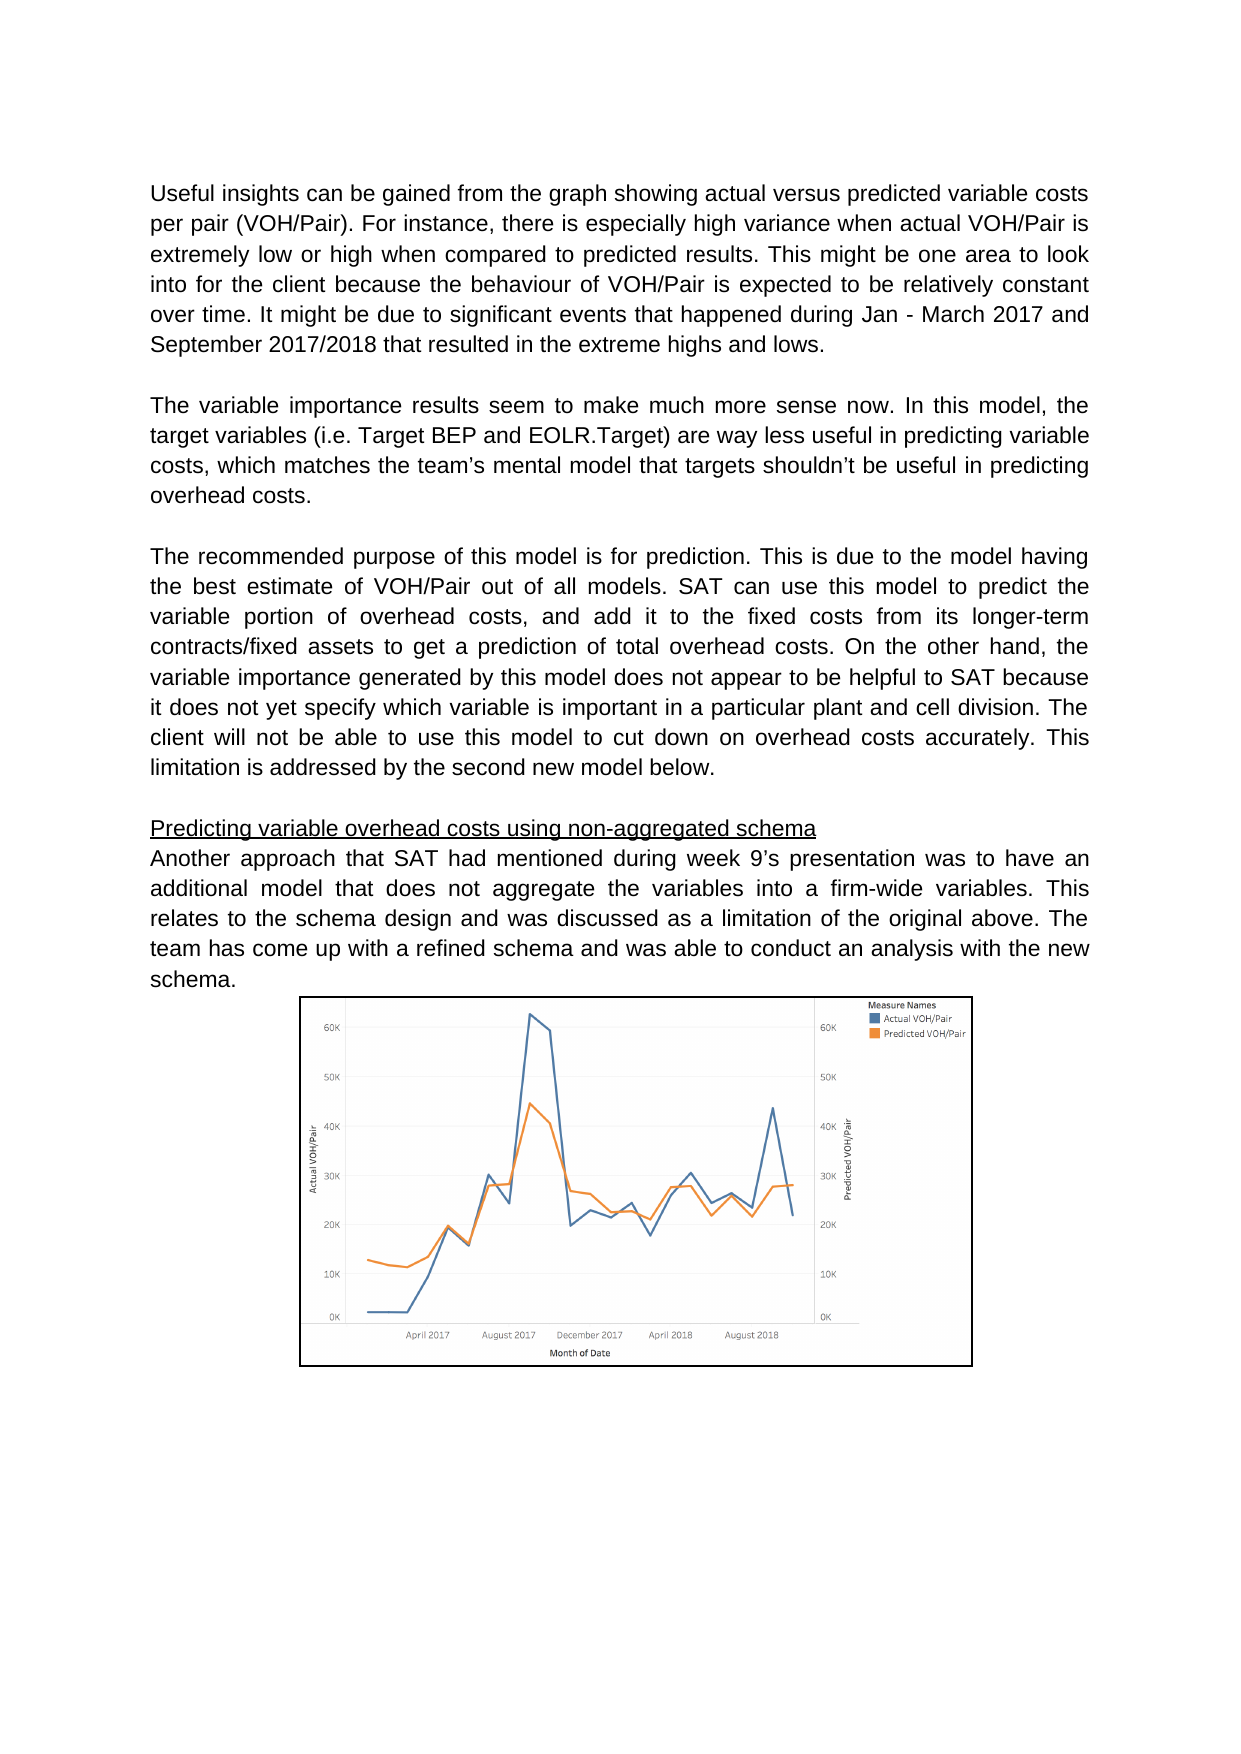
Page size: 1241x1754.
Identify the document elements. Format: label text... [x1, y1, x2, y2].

text Another approach that SAT had mentioned during week 9’s presentation was to have an additional model that does not aggregate the variables into a firm-wide variables. This relates to the schema design and was discussed as a limitation of the original above. The team has come up with a refined schema and was able to conduct an analysis with the new schema. [150, 845, 1090, 992]
text The variable importance results seem to make much more sense now. In this model, the target variables (i.e. Target BEP and EOLR.Target) are way less useful in predicting variable costs, which matches the team’s mental model that targets shouldn’t be useful in predicting overhead costs. [150, 392, 1090, 509]
text Predicting variable overhead costs using non-aggregated schema [150, 814, 1090, 841]
text Useful insights can be gained from the graph showing actual versus predicted variable costs per pair (VOH/Pair). For instance, there is especially high variance when actual VOH/Pair is extremely low or high when compared to predicted results. This might be one area to look into for the client because the behaviour of VOH/Pair is expected to be relatively constant over time. It might be due to significant events that happened during Jan - March 2017 and September 2017/2018 that resulted in the extreme highs and lows. [150, 180, 1090, 358]
text The recommended purpose of this model is for prediction. This is due to the model having the best estimate of VOH/Pair out of all models. SAT can use this model to predict the variable portion of overhead costs, and add it to the fixed costs from its longer-term contracts/fixed assets to get a prediction of total overhead costs. On the other hand, the variable importance generated by this model does not appear to be helpful to SAT because it does not yet specify which variable is important in a particular plant and cell division. The client will not be able to use this model to cut down on overhead costs accurately. This limitation is addressed by the second new model below. [150, 543, 1090, 781]
picture [301, 998, 971, 1365]
